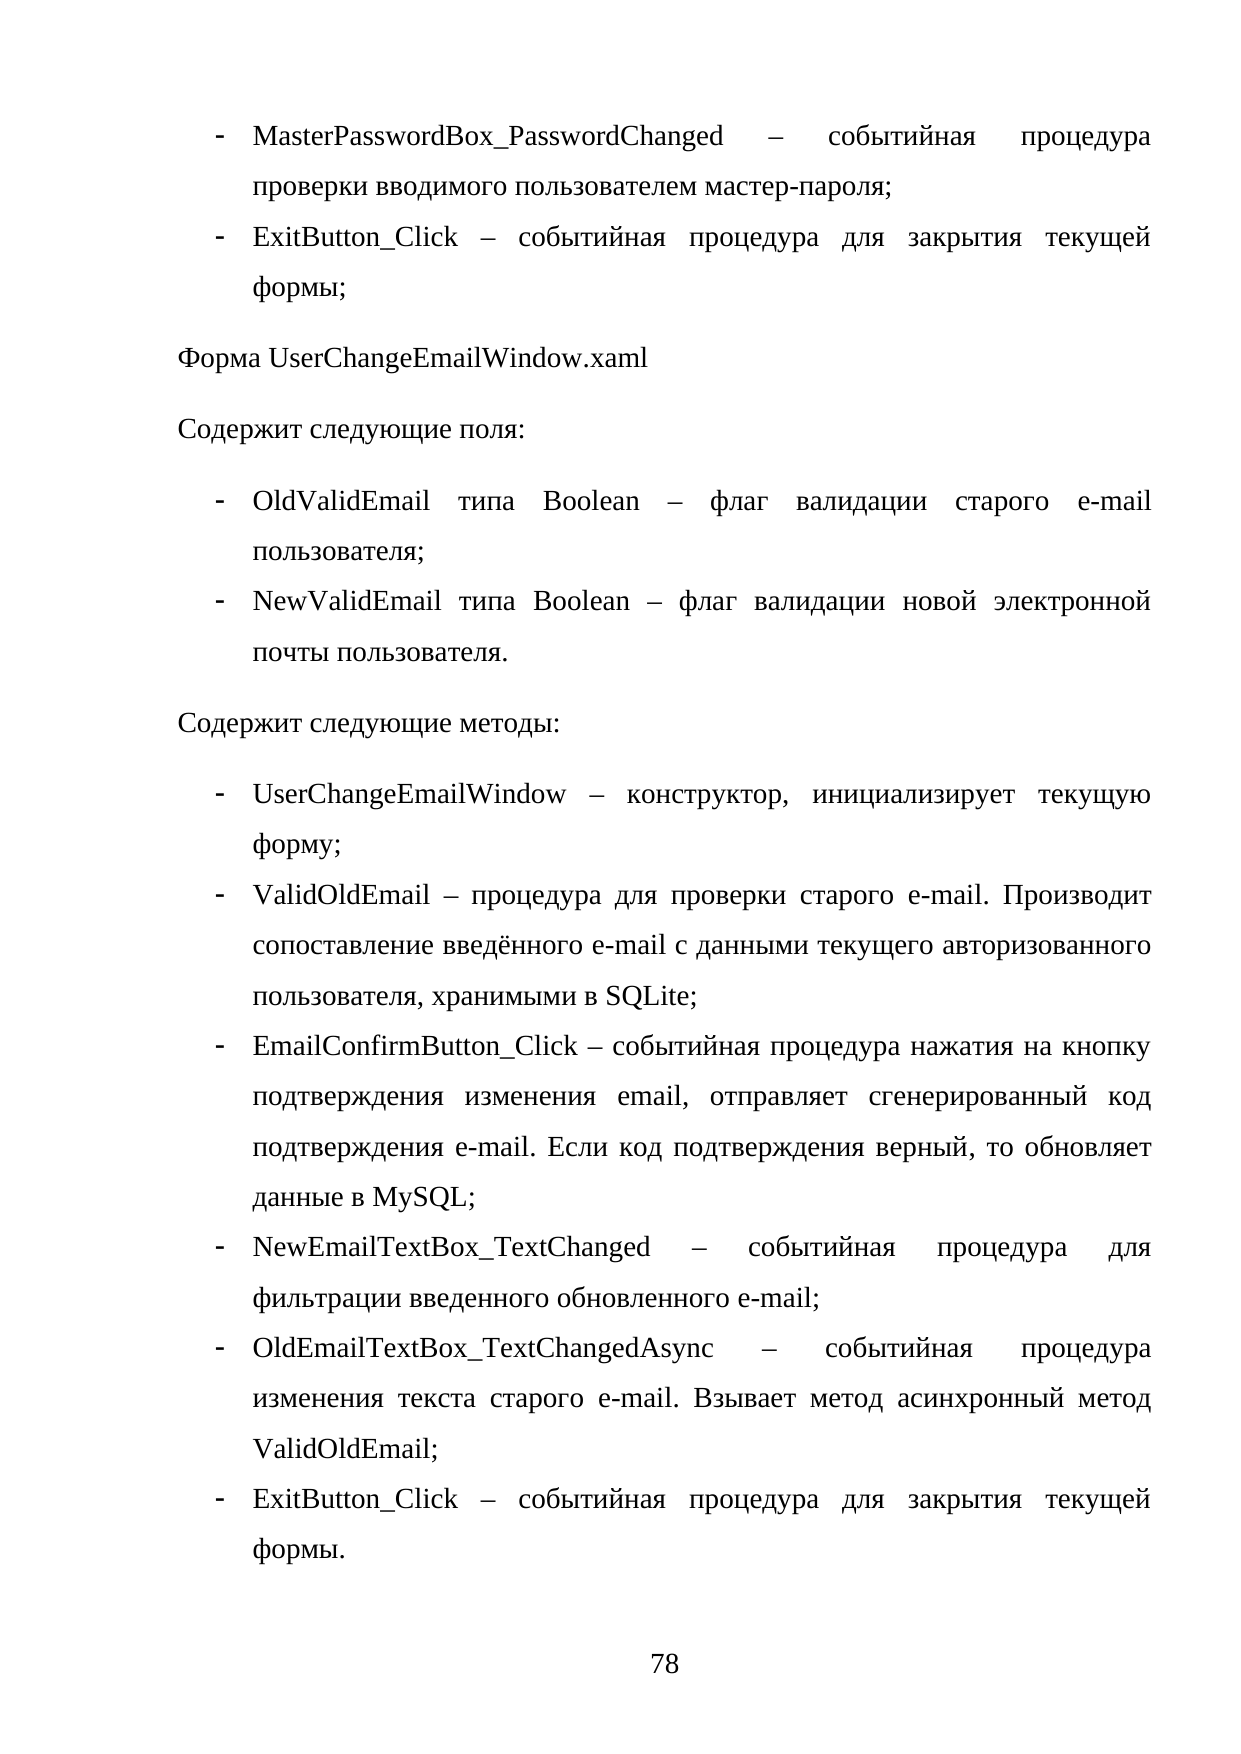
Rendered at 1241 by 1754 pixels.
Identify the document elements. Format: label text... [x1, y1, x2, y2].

text Форма UserChangeEmailWindow.xaml [177, 340, 1152, 374]
list ValidOldEmail – процедура для проверки старого e-mail. Производит сопоставление введённого e-mail с данными текущего авторизованного пользователя, хранимыми в SQLite; [215, 877, 1152, 1011]
text Содержит следующие поля: [177, 412, 1152, 445]
list NewValidEmail типа Boolean – флаг валидации новой электронной почты пользователя. [215, 583, 1152, 667]
list MasterPasswordBox_PasswordChanged – событийная процедура проверки вводимого пользователем мастер-пароля; [215, 118, 1152, 202]
list ExitButton_Click – событийная процедура для закрытия текущей формы; [215, 219, 1152, 303]
list NewEmailTextBox_TextChanged – событийная процедура для фильтрации введенного обновленного e-mail; [215, 1229, 1152, 1313]
list UserChangeEmailWindow – конструктор, инициализирует текущую форму; [215, 776, 1152, 860]
list ExitButton_Click – событийная процедура для закрытия текущей формы. [215, 1481, 1152, 1565]
list OldEmailTextBox_TextChangedAsync – событийная процедура изменения текста старого e-mail. Взывает метод асинхронный метод ValidOldEmail; [215, 1330, 1152, 1464]
list OldValidEmail типа Boolean – флаг валидации старого e-mail пользователя; [215, 483, 1152, 567]
text Содержит следующие методы: [177, 705, 1152, 738]
list EmailConfirmButton_Click – событийная процедура нажатия на кнопку подтверждения изменения email, отправляет сгенерированный код подтверждения e-mail. Если код подтверждения верный, то обновляет данные в MySQL; [215, 1028, 1152, 1212]
